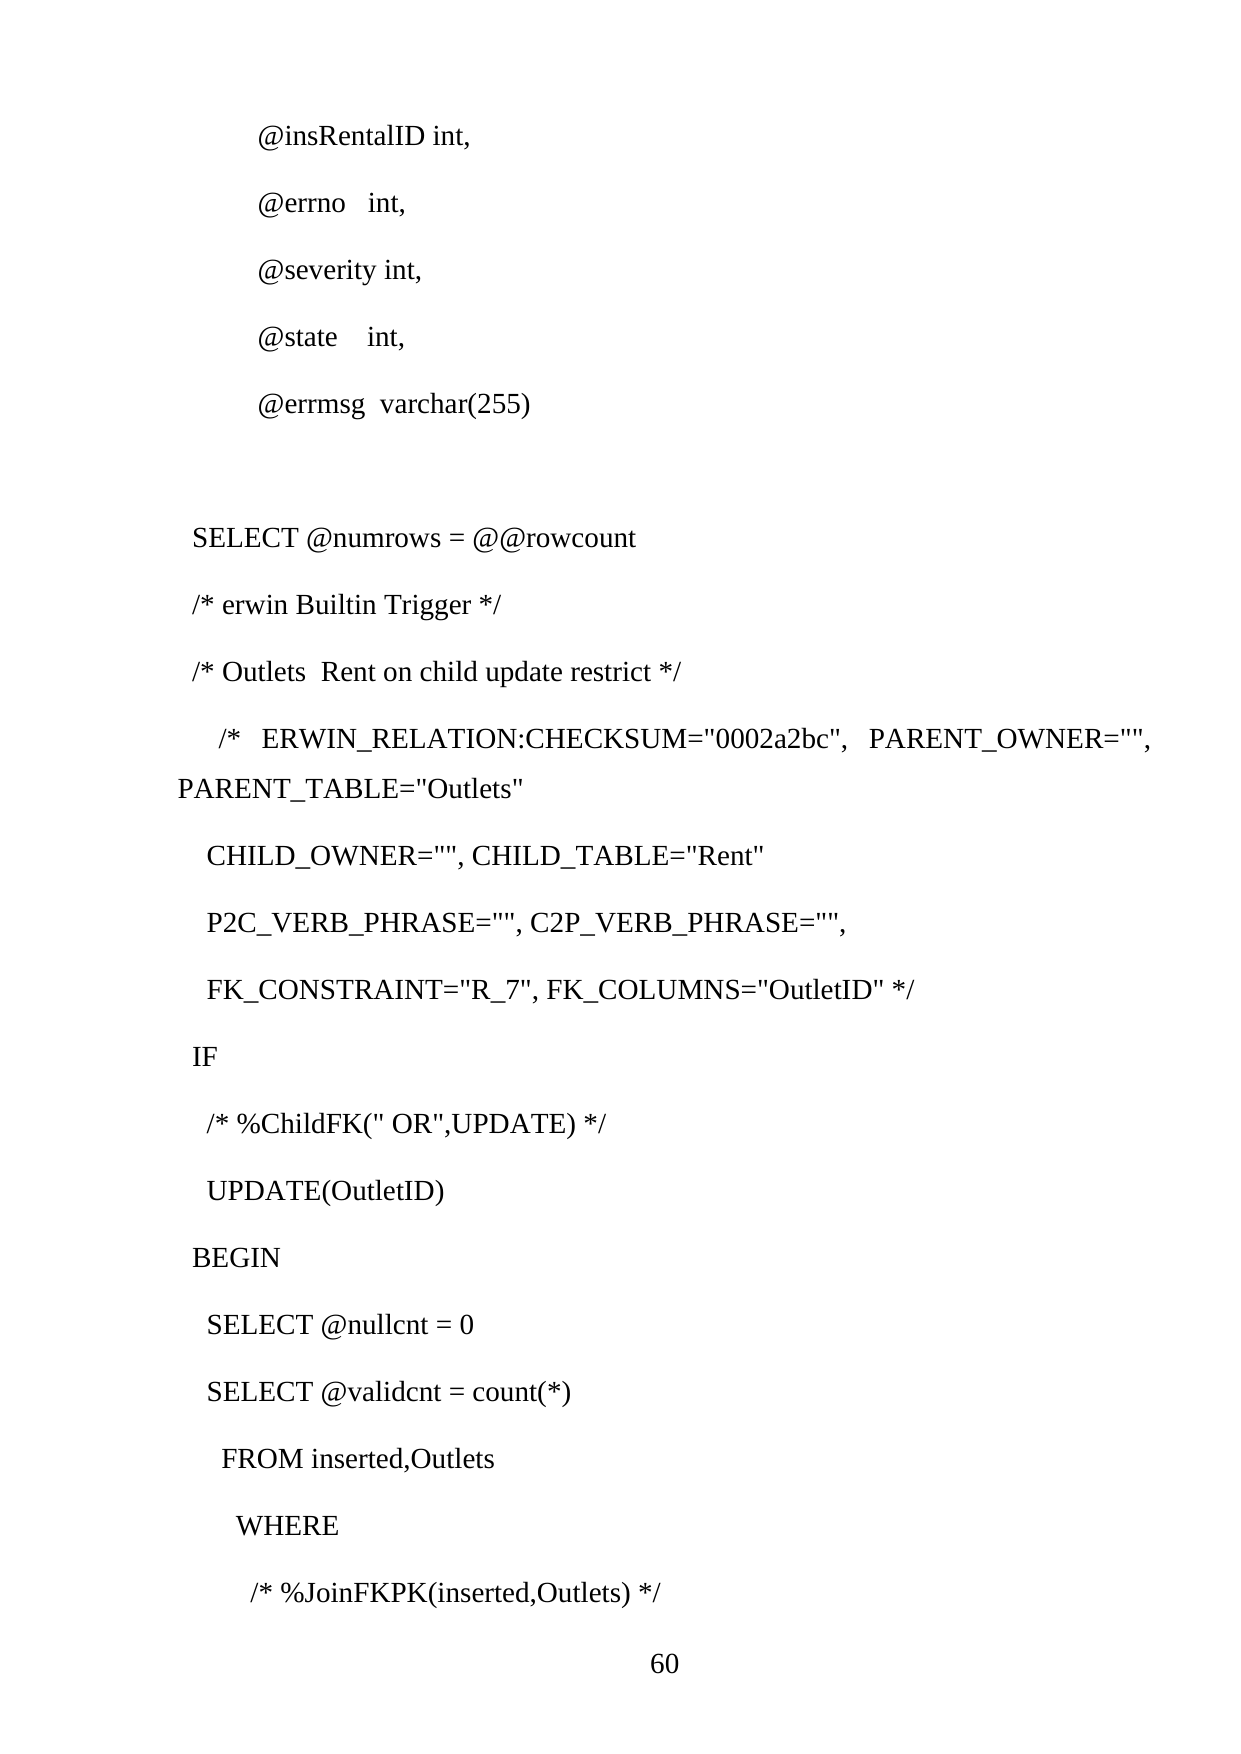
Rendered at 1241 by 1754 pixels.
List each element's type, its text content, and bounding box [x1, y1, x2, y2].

text @insRentalID int, [177, 118, 1152, 152]
text WHERE [177, 1508, 1152, 1542]
text BEGIN [177, 1240, 1152, 1274]
text /* %ChildFK(" OR",UPDATE) */ [177, 1106, 1152, 1140]
text @errno int, [177, 185, 1152, 219]
text /* %JoinFKPK(inserted,Outlets) */ [177, 1575, 1152, 1608]
text IF [177, 1039, 1152, 1073]
text /* Outlets Rent on child update restrict */ [177, 654, 1152, 687]
text P2C_VERB_PHRASE="", C2P_VERB_PHRASE="", [177, 905, 1152, 939]
text FROM inserted,Outlets [177, 1441, 1152, 1474]
text SELECT @numrows = @@rowcount [177, 520, 1152, 553]
text FK_CONSTRAINT="R_7", FK_COLUMNS="OutletID" */ [177, 972, 1152, 1006]
text SELECT @validcnt = count(*) [177, 1374, 1152, 1408]
text UPDATE(OutletID) [177, 1173, 1152, 1207]
text @errmsg varchar(255) [177, 386, 1152, 419]
text /* erwin Builtin Trigger */ [177, 587, 1152, 621]
text SELECT @nullcnt = 0 [177, 1307, 1152, 1341]
text /* ERWIN_RELATION:CHECKSUM="0002a2bc", PARENT_OWNER="", PARENT_TABLE="Outlets" [177, 721, 1152, 805]
text CHILD_OWNER="", CHILD_TABLE="Rent" [177, 838, 1152, 872]
text @severity int, [177, 252, 1152, 286]
text @state int, [177, 319, 1152, 353]
